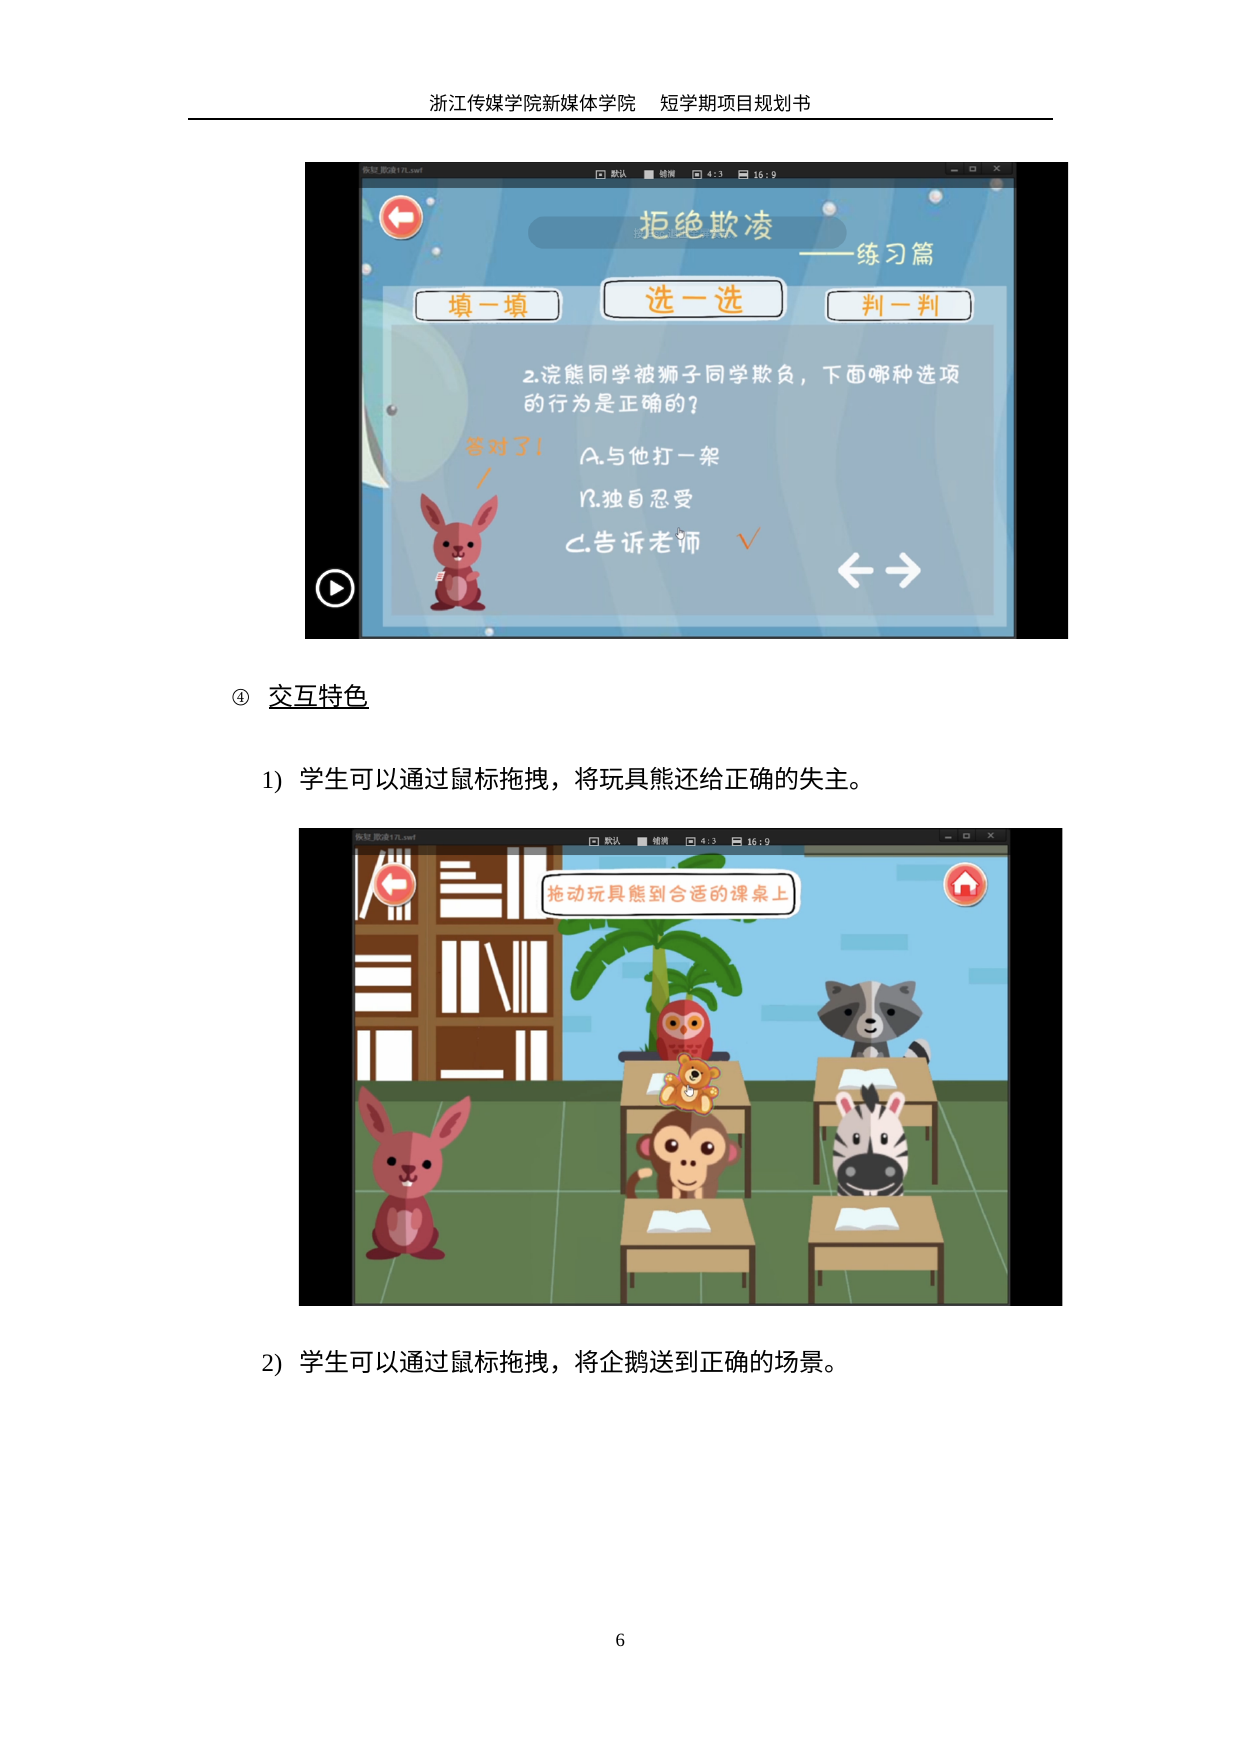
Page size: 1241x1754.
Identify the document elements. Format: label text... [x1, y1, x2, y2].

picture [305, 162, 1069, 639]
list 交互特色 [231, 662, 1053, 727]
list 学生可以通过鼠标拖拽，将企鹅送到正确的场景。 [261, 1328, 1053, 1393]
picture [298, 828, 1063, 1306]
list 学生可以通过鼠标拖拽，将玩具熊还给正确的失主。 [261, 745, 1053, 810]
